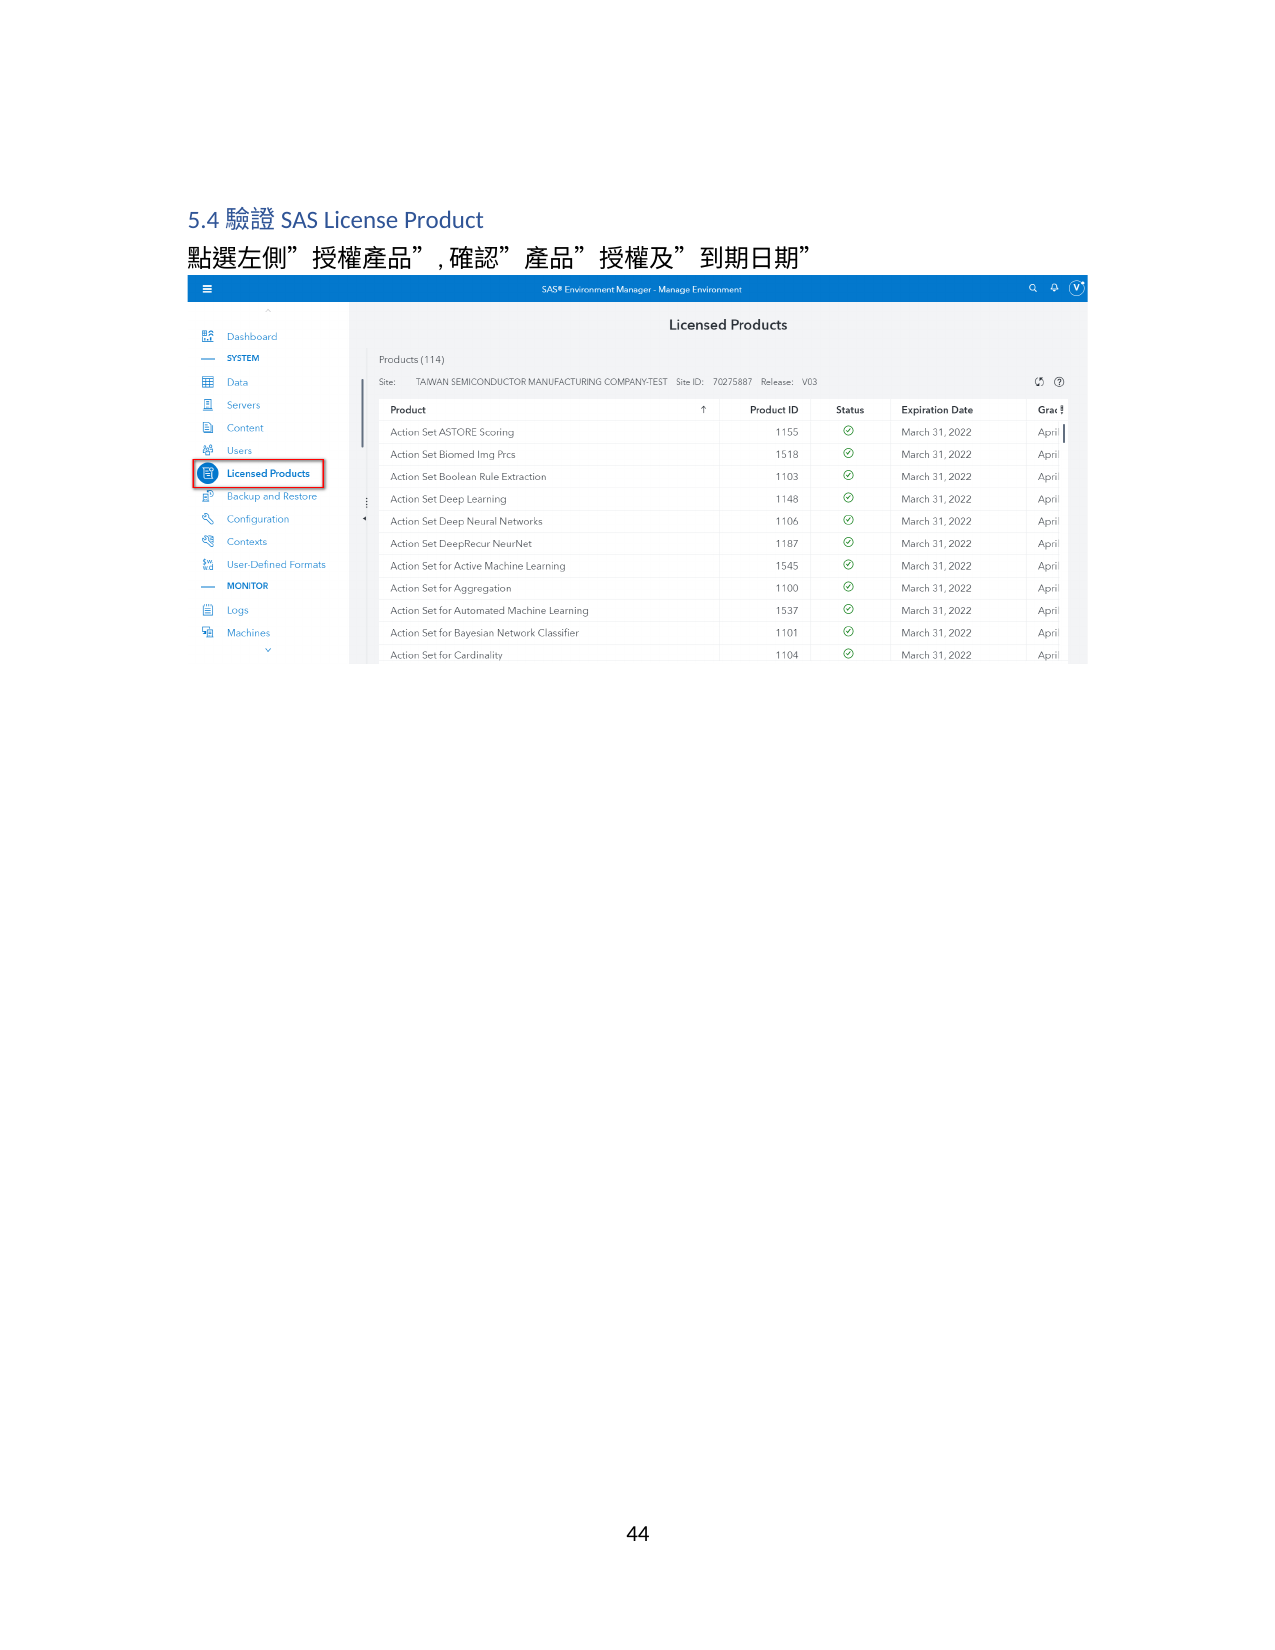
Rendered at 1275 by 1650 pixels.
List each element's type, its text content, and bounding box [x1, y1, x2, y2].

picture [187, 275, 1088, 664]
text 點選左側”授權產品”, 確認”產品”授權及”到期日期” [187, 239, 1087, 275]
subtitle 驗證 SAS License Product [187, 199, 1087, 236]
